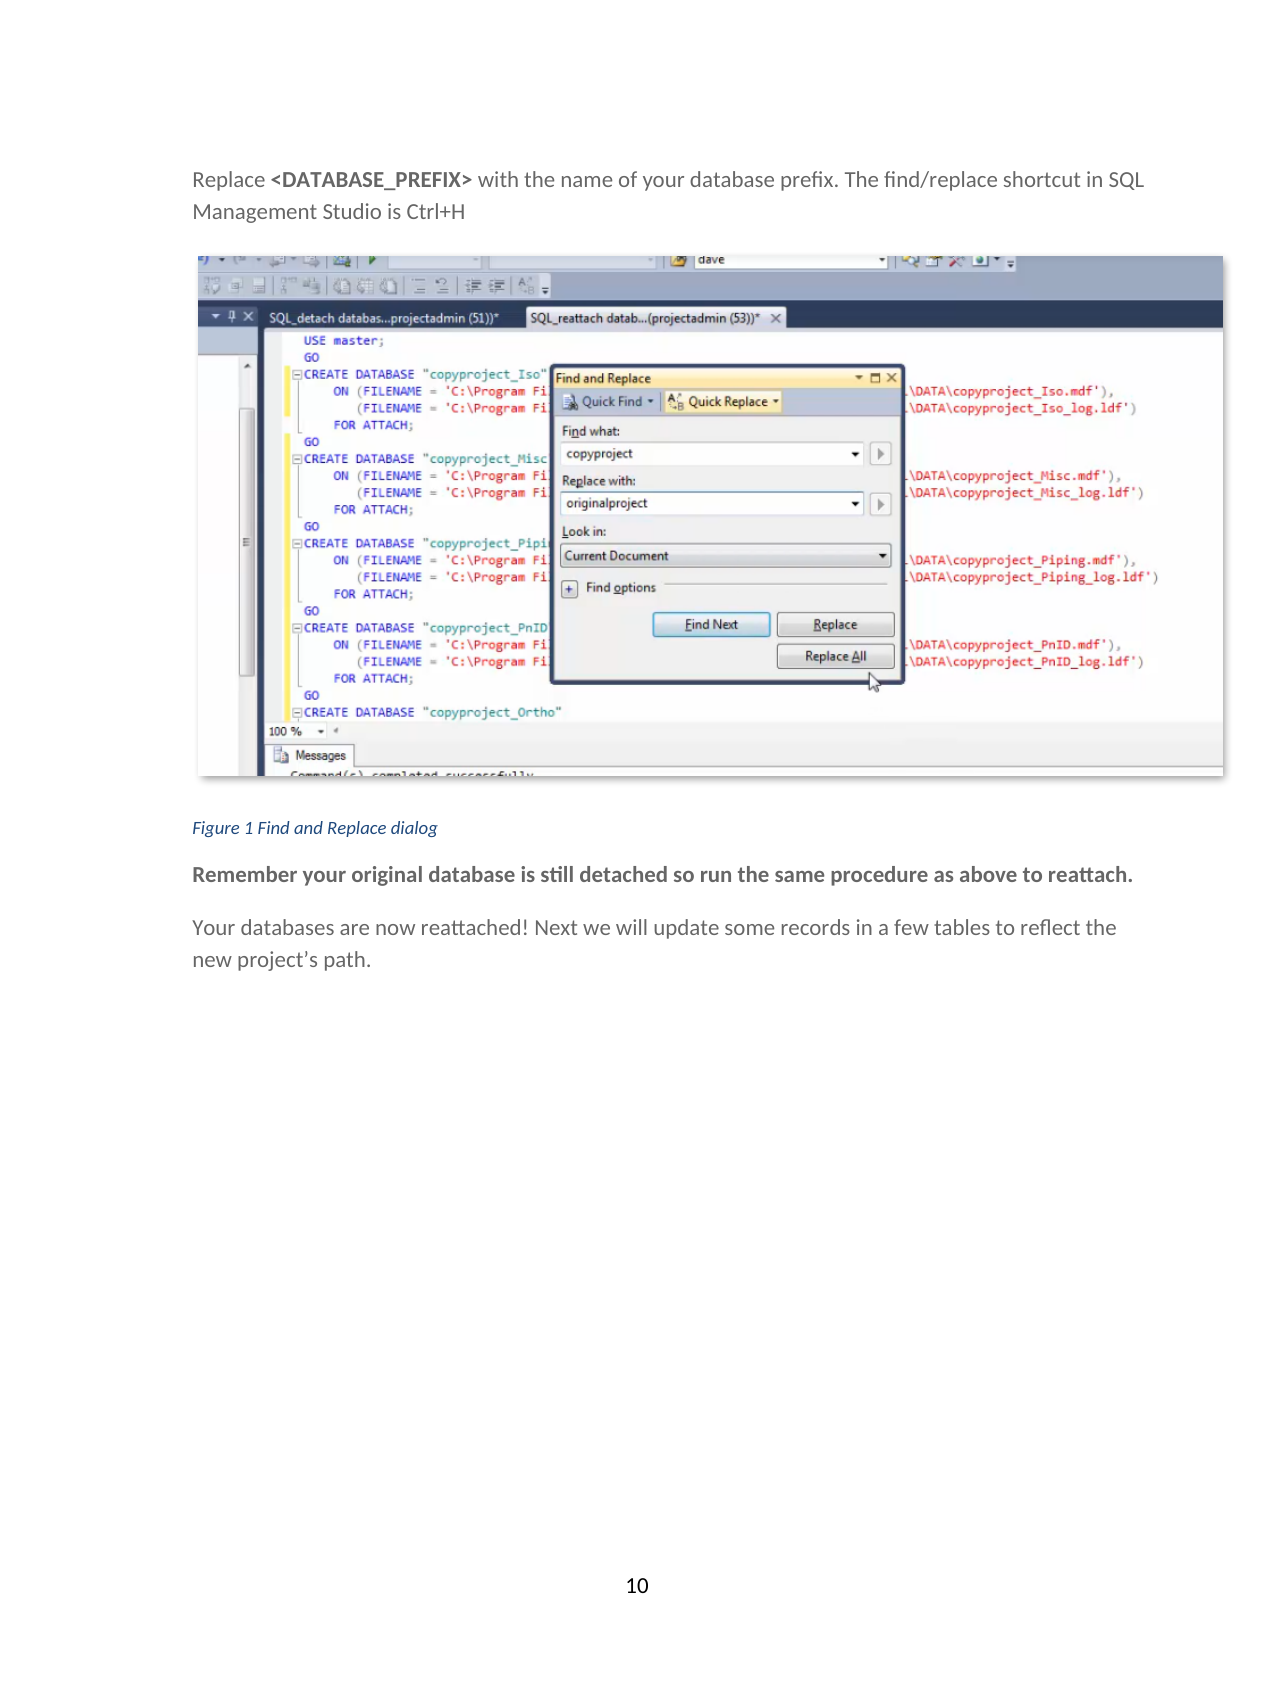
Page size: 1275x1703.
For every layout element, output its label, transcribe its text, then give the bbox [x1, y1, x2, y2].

text Remember your original database is still detached so run the same procedure as above to reattach. [192, 860, 1156, 888]
text Your databases are now reattached! Next we will update some records in a few tables to reflect the new project’s path. [192, 913, 1156, 973]
text Replace <DATABASE_PREFIX> with the name of your database prefix. The find/replace shortcut in SQL Management Studio is Ctrl+H [192, 165, 1156, 225]
picture [198, 256, 1223, 776]
